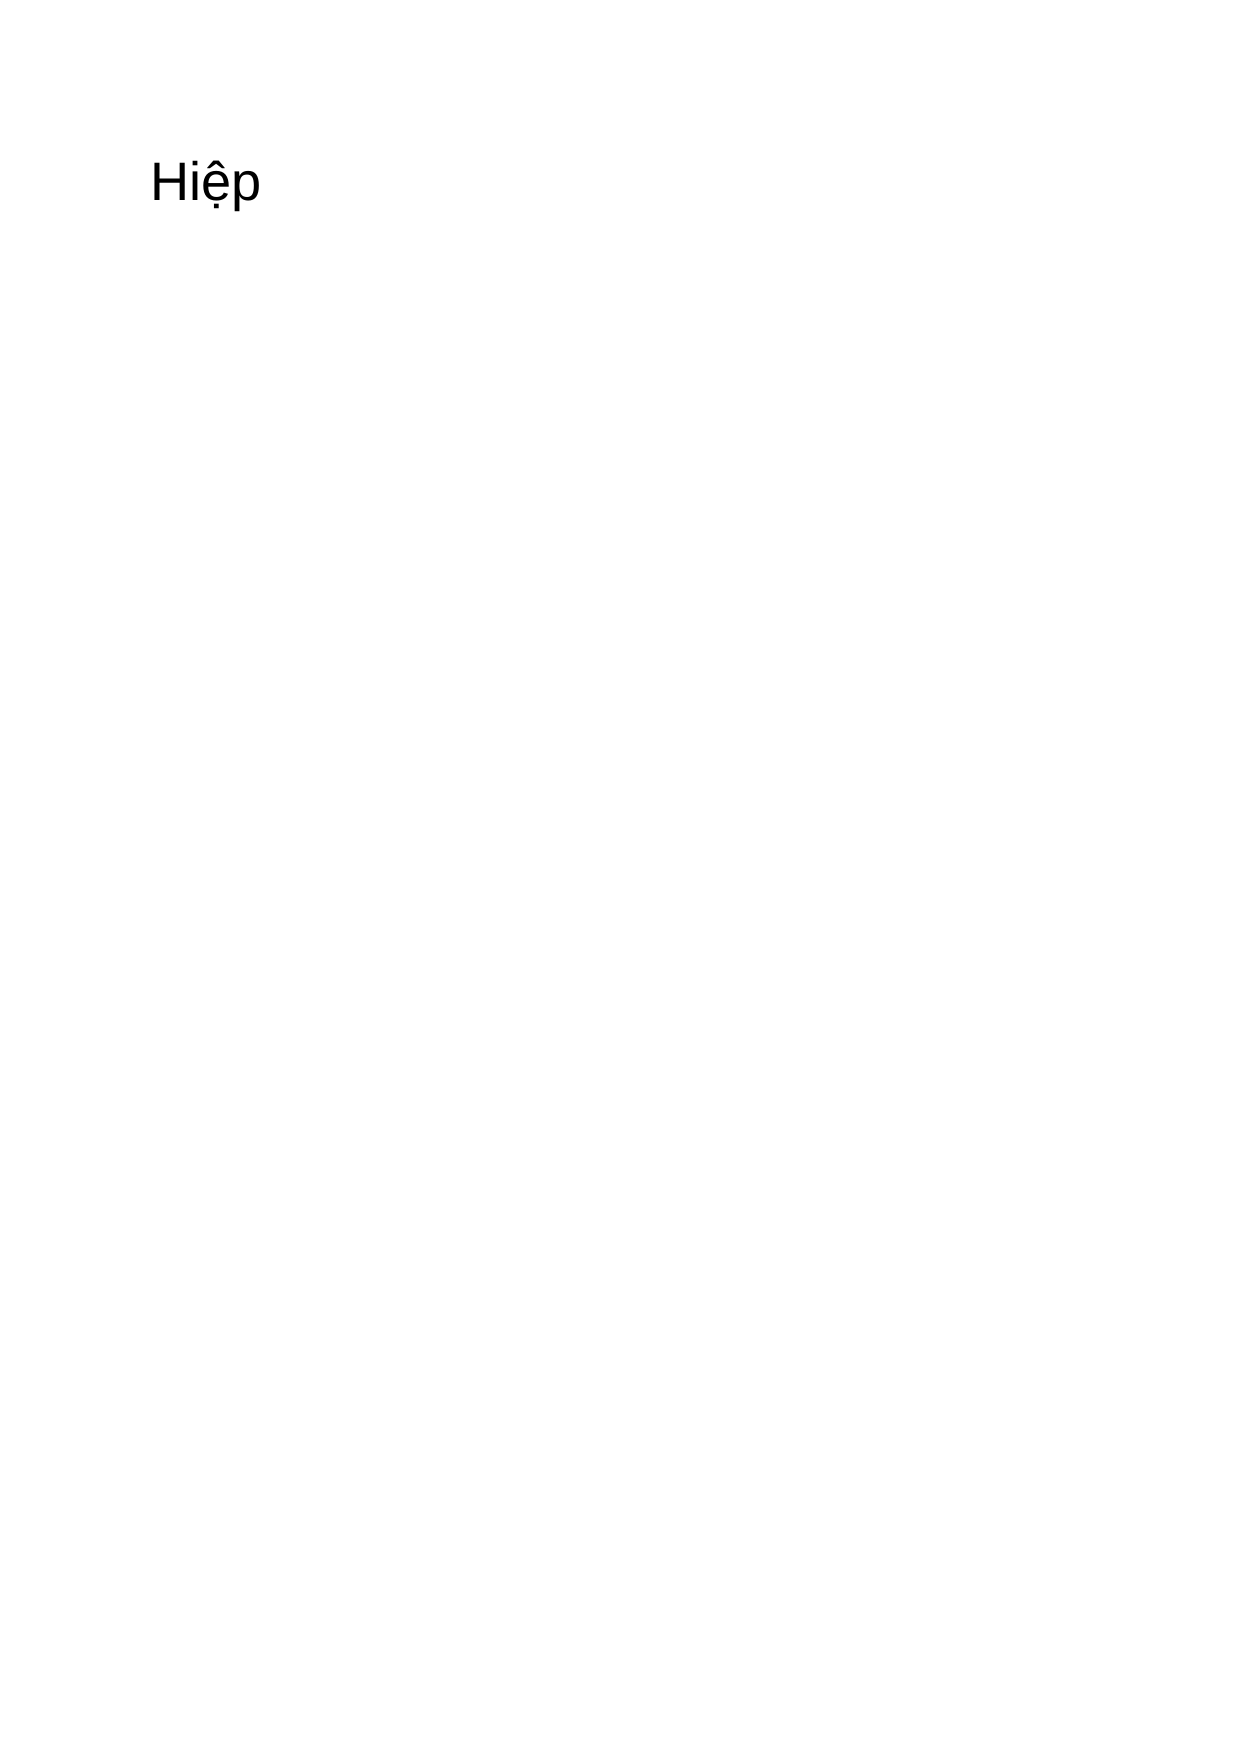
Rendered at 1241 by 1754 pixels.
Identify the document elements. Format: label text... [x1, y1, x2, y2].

title Hiệp [150, 150, 1090, 212]
